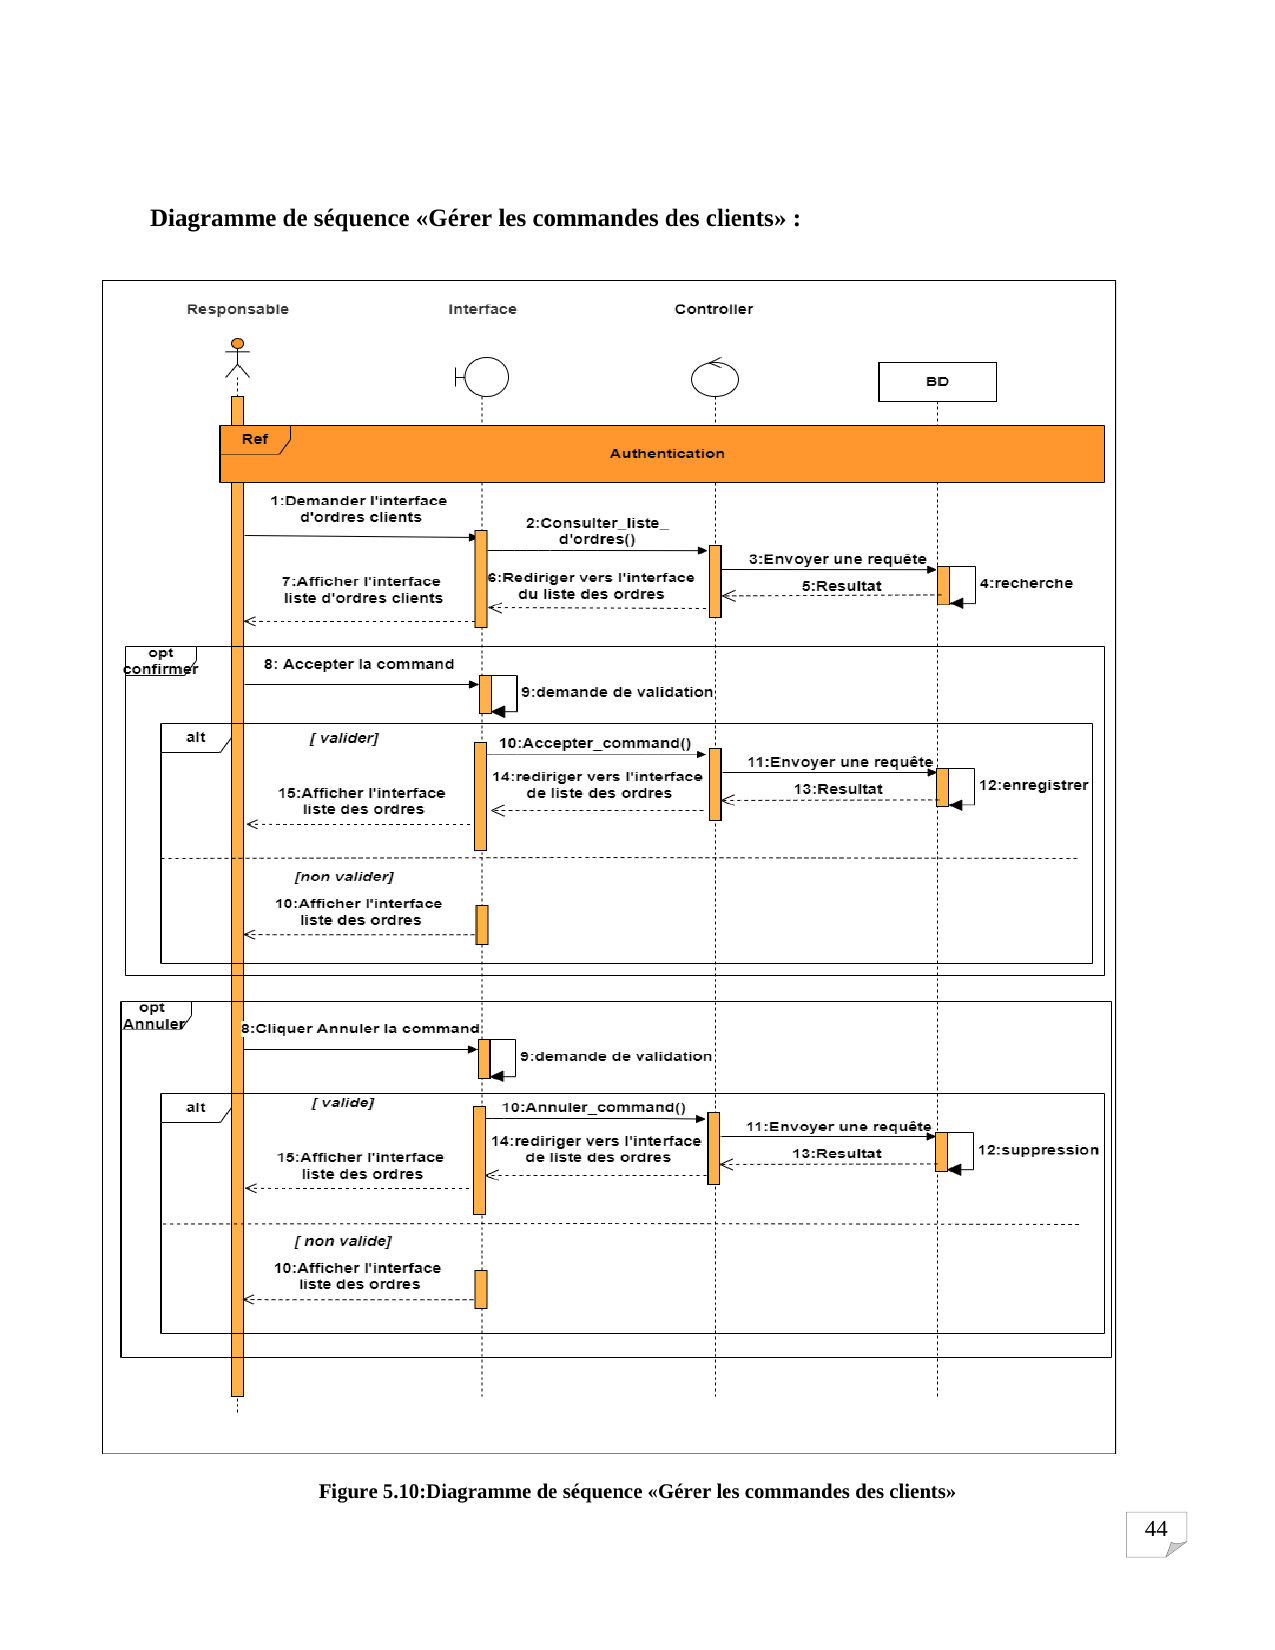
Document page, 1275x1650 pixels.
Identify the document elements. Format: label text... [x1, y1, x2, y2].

picture [1168, 1544, 1181, 1554]
subtitle Diagramme de séquence «Gérer les commandes des clients» : [150, 203, 1164, 232]
text Figure 5.10:Diagramme de séquence «Gérer les commandes des clients» [154, 1478, 1121, 1503]
picture [102, 280, 1117, 1454]
picture [1168, 1543, 1187, 1557]
picture [1165, 1541, 1171, 1556]
